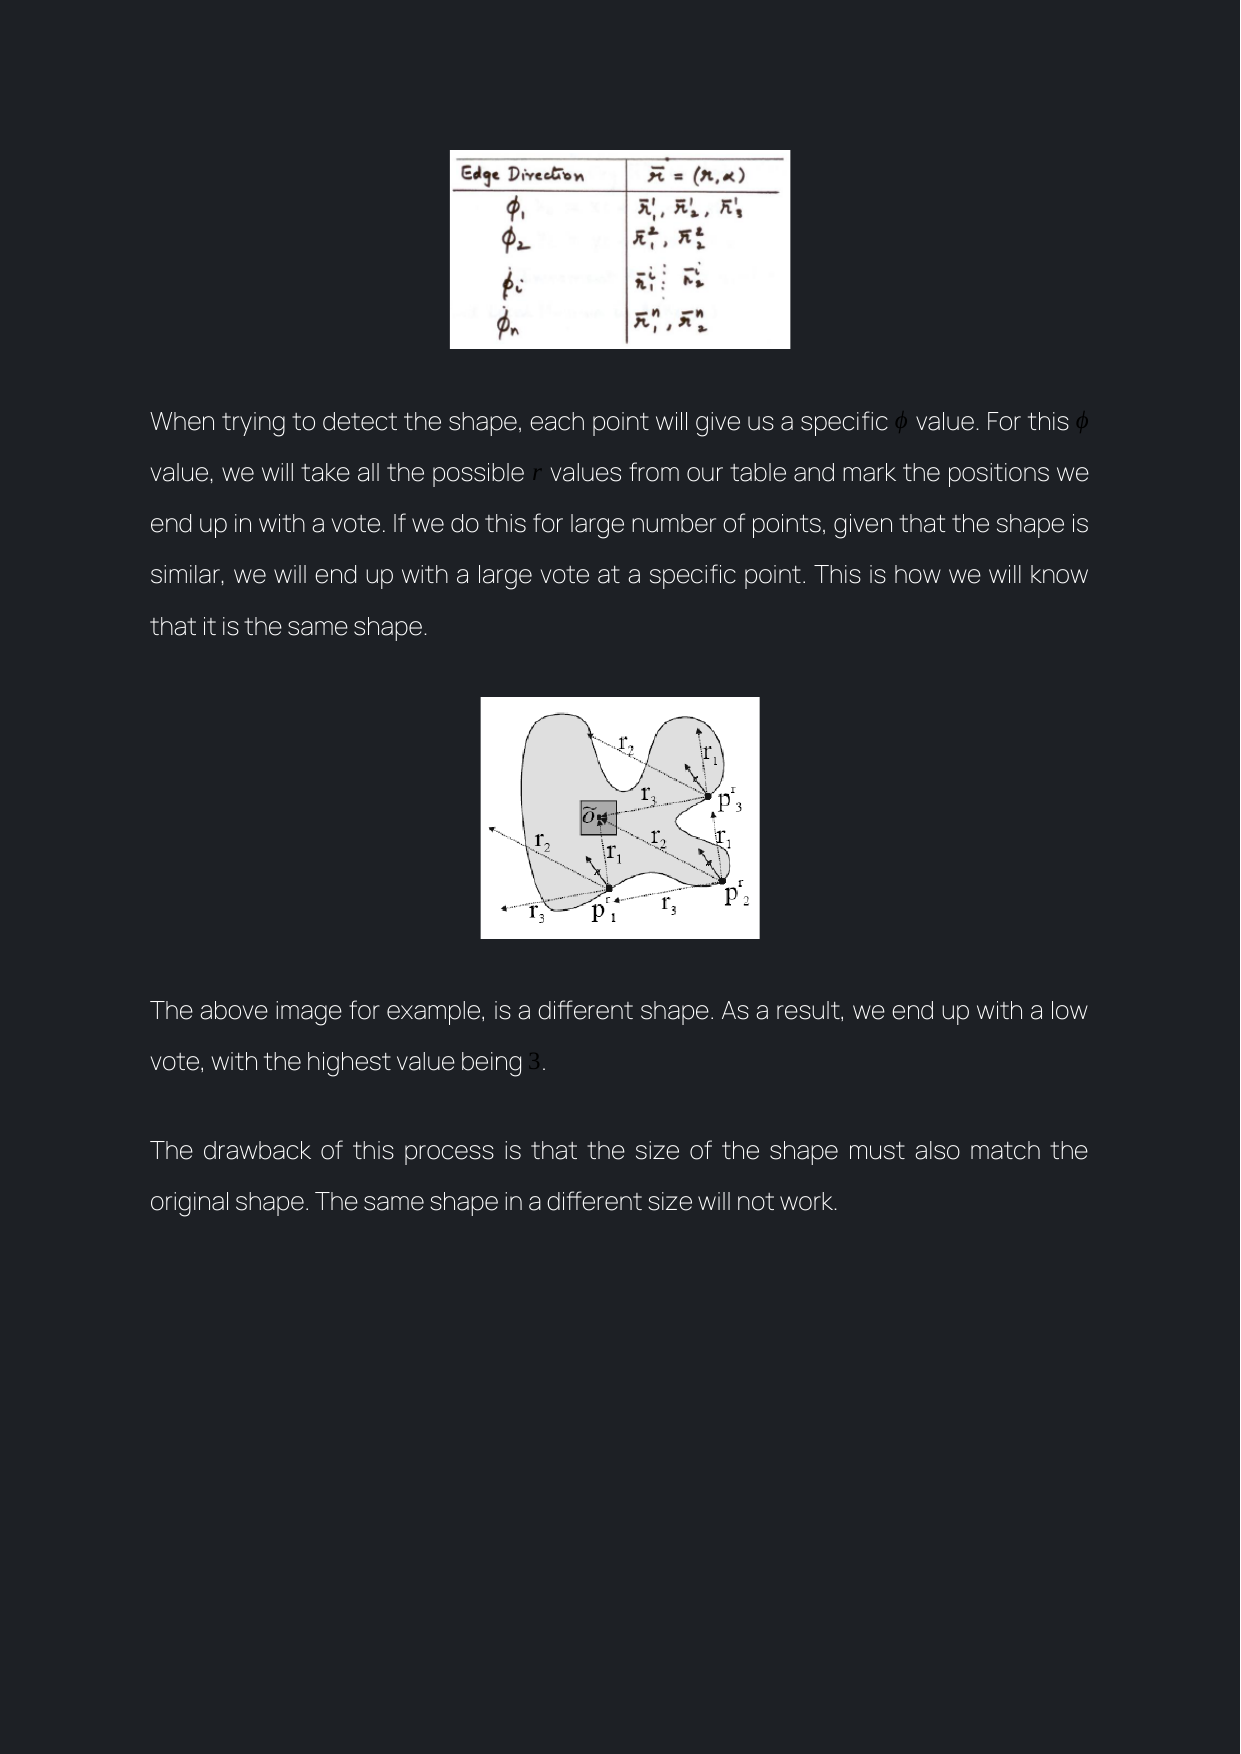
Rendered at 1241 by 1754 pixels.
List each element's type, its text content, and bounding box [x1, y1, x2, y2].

text The above image for example, is a different shape. As a result, we end up with a low vote, with the highest value being . [150, 993, 1090, 1078]
text When trying to detect the shape, each point will give us a specific value. For this value, we will take all the possible values from our table and mark the positions we end up in with a vote. If we do this for large number of points, given that the shape is similar, we will end up with a large vote at a specific point. This is how we will know that it is the same shape. [150, 403, 1090, 643]
picture [480, 697, 760, 939]
picture [449, 150, 791, 349]
text The drawback of this process is that the size of the shape must also match the original shape. The same shape in a different size will not work. [150, 1133, 1090, 1218]
